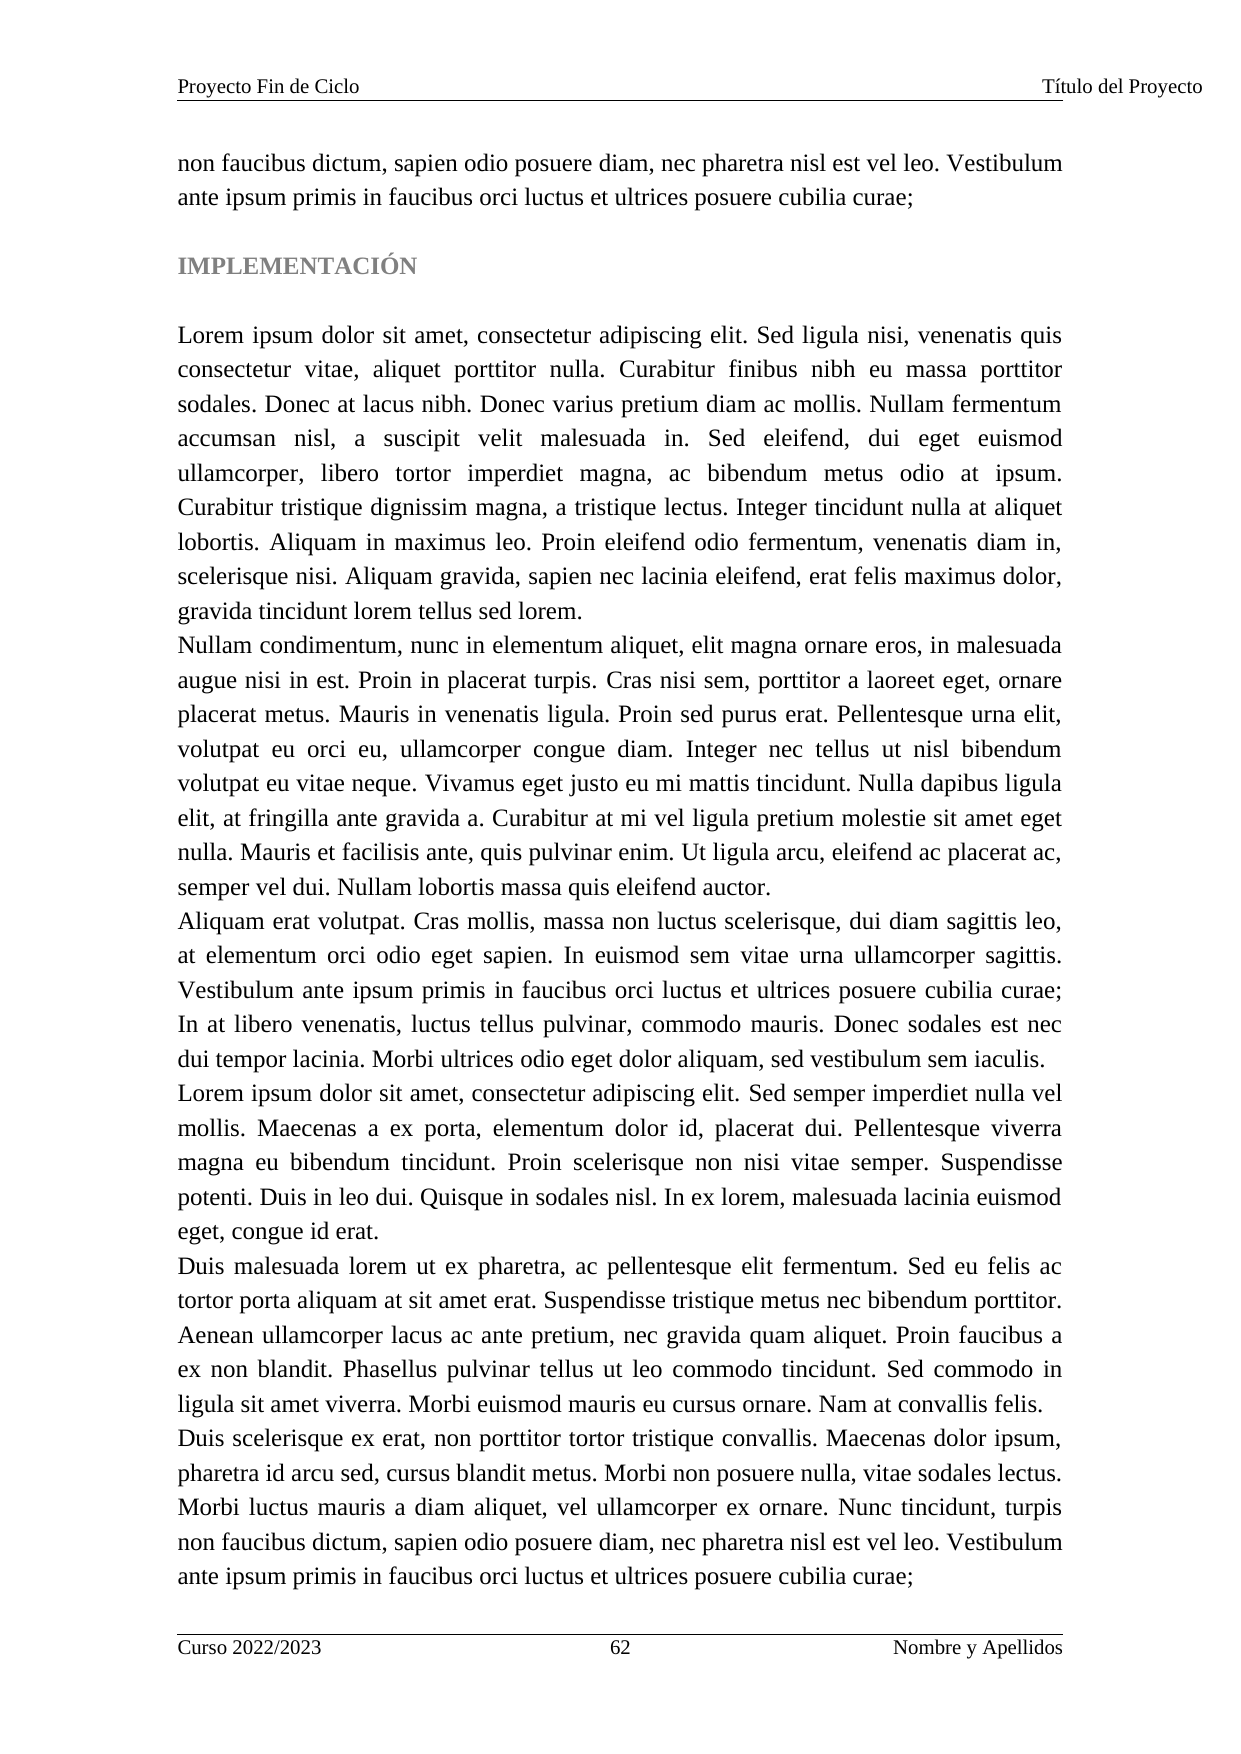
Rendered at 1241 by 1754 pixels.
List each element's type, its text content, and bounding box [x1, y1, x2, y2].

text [177, 148, 1063, 211]
text Lorem ipsum dolor sit amet, consectetur adipiscing elit. Sed ligula nisi, venenatis quis consectetur vitae, aliquet porttitor nulla. Curabitur finibus nibh eu massa porttitor sodales. Donec at lacus nibh. Donec varius pretium diam ac mollis. Nullam fermentum accumsan nisl, a suscipit velit malesuada in. Sed eleifend, dui eget euismod ullamcorper, libero tortor imperdiet magna, ac bibendum metus odio at ipsum. Curabitur tristique dignissim magna, a tristique lectus. Integer tincidunt nulla at aliquet lobortis. Aliquam in maximus leo. Proin eleifend odio fermentum, venenatis diam in, scelerisque nisi. Aliquam gravida, sapien nec lacinia eleifend, erat felis maximus dolor, gravida tincidunt lorem tellus sed lorem. [177, 320, 1063, 624]
text Nullam condimentum, nunc in elementum aliquet, elit magna ornare eros, in malesuada augue nisi in est. Proin in placerat turpis. Cras nisi sem, porttitor a laoreet eget, ornare placerat metus. Mauris in venenatis ligula. Proin sed purus erat. Pellentesque urna elit, volutpat eu orci eu, ullamcorper congue diam. Integer nec tellus ut nisl bibendum volutpat eu vitae neque. Vivamus eget justo eu mi mattis tincidunt. Nulla dapibus ligula elit, at fringilla ante gravida a. Curabitur at mi vel ligula pretium molestie sit amet eget nulla. Mauris et facilisis ante, quis pulvinar enim. Ut ligula arcu, eleifend ac placerat ac, semper vel dui. Nullam lobortis massa quis eleifend auctor. [177, 630, 1063, 900]
subtitle IMPLEMENTACIÓN [177, 251, 1063, 280]
text Duis malesuada lorem ut ex pharetra, ac pellentesque elit fermentum. Sed eu felis ac tortor porta aliquam at sit amet erat. Suspendisse tristique metus nec bibendum porttitor. Aenean ullamcorper lacus ac ante pretium, nec gravida quam aliquet. Proin faucibus a ex non blandit. Phasellus pulvinar tellus ut leo commodo tincidunt. Sed commodo in ligula sit amet viverra. Morbi euismod mauris eu cursus ornare. Nam at convallis felis. [177, 1251, 1063, 1418]
text Lorem ipsum dolor sit amet, consectetur adipiscing elit. Sed semper imperdiet nulla vel mollis. Maecenas a ex porta, elementum dolor id, placerat dui. Pellentesque viverra magna eu bibendum tincidunt. Proin scelerisque non nisi vitae semper. Suspendisse potenti. Duis in leo dui. Quisque in sodales nisl. In ex lorem, malesuada lacinia euismod eget, congue id erat. [177, 1078, 1063, 1245]
text Aliquam erat volutpat. Cras mollis, massa non luctus scelerisque, dui diam sagittis leo, at elementum orci odio eget sapien. In euismod sem vitae urna ullamcorper sagittis. Vestibulum ante ipsum primis in faucibus orci luctus et ultrices posuere cubilia curae; In at libero venenatis, luctus tellus pulvinar, commodo mauris. Donec sodales est nec dui tempor lacinia. Morbi ultrices odio eget dolor aliquam, sed vestibulum sem iaculis. [177, 906, 1063, 1073]
